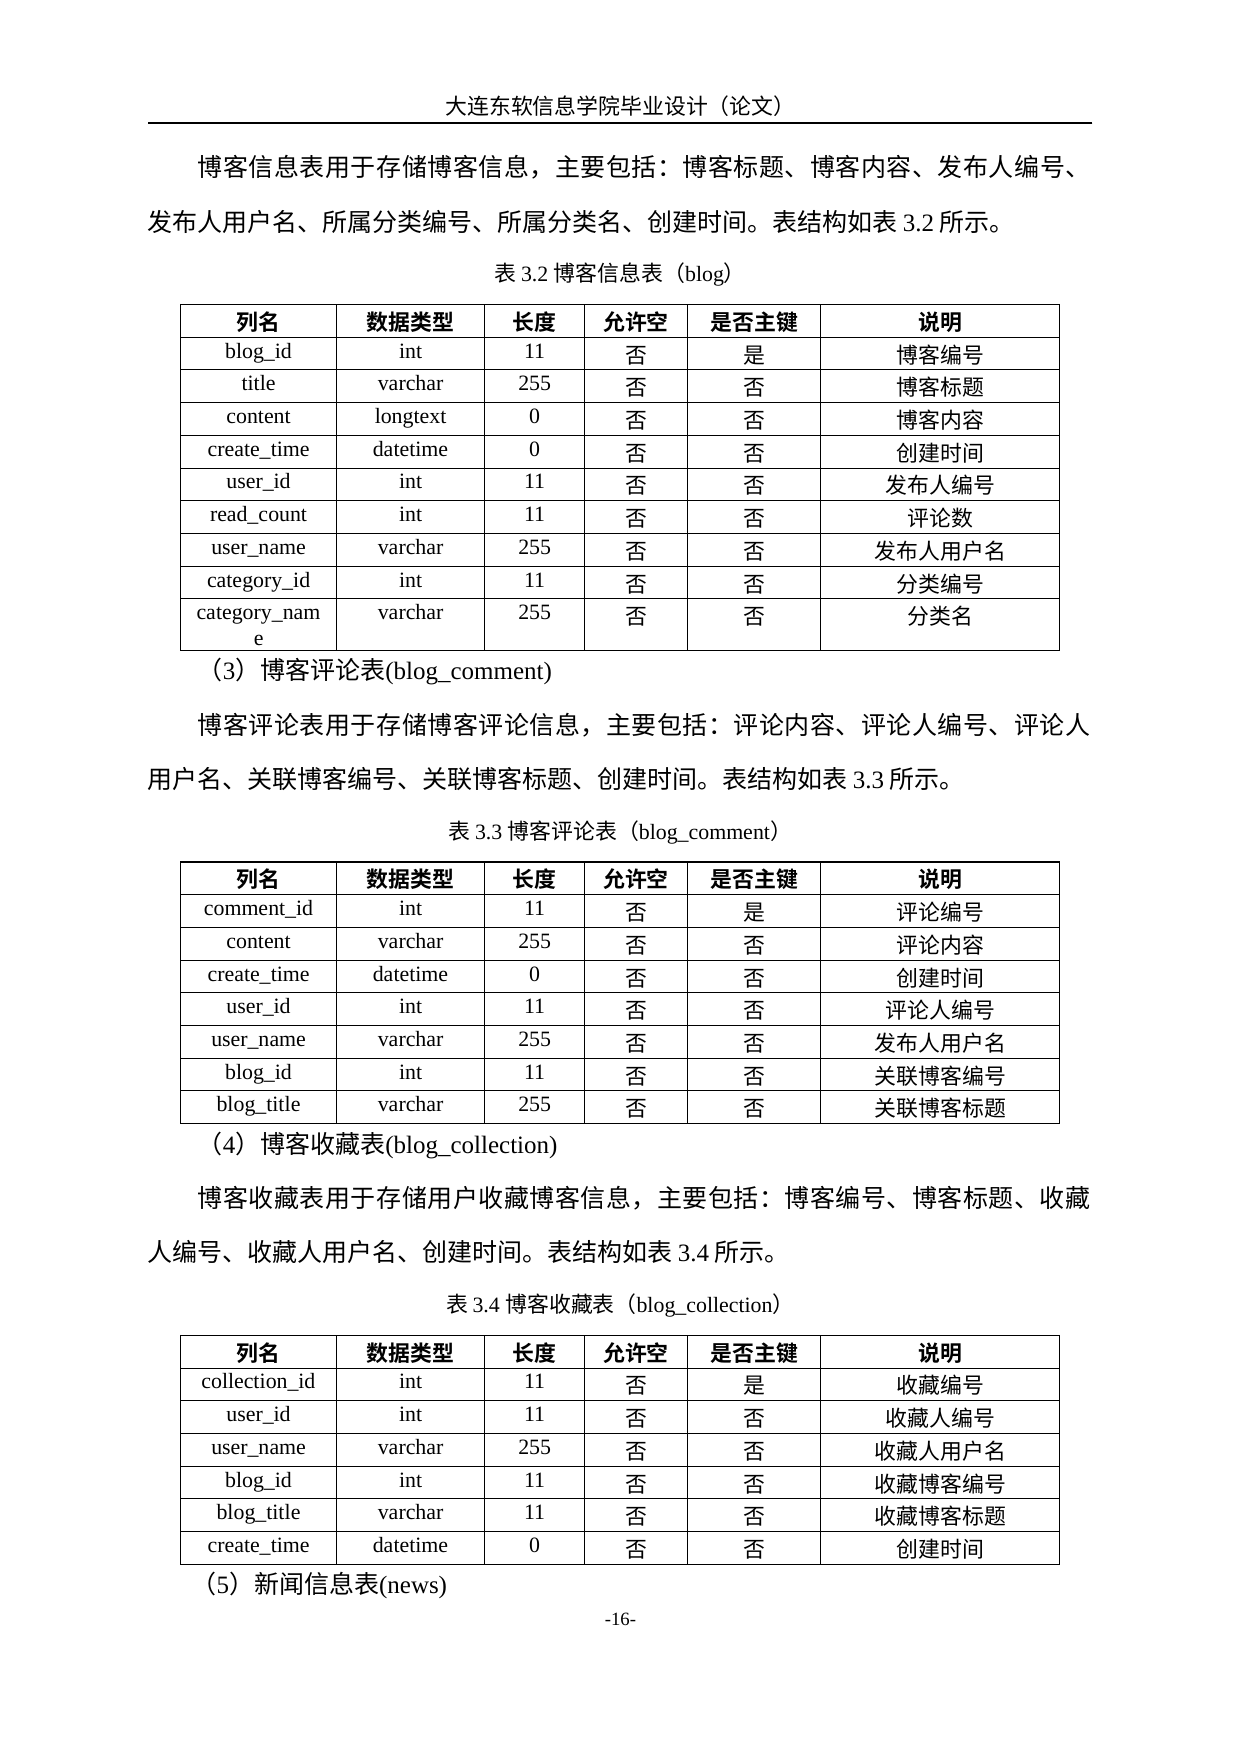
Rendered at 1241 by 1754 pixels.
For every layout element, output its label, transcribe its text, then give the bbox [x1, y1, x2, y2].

table_cell 否 [585, 1091, 687, 1123]
table_cell content [181, 403, 336, 435]
table_cell 评论编号 [821, 895, 1059, 927]
table_cell 否 [585, 1401, 687, 1433]
table_cell user_id [181, 469, 336, 500]
table_cell 是 [688, 338, 820, 369]
text 博客评论表用于存储博客评论信息，主要包括：评论内容、评论人编号、评论人用户名、关联博客编号、关联博客标题、创建时间。表结构如表3.3所示。 [148, 705, 1092, 796]
table_header 长度 [485, 1336, 584, 1367]
table_cell varchar [337, 370, 484, 402]
table_cell 否 [688, 1434, 820, 1466]
table_cell 否 [688, 534, 820, 566]
text 表3.4 博客收藏表（blog_collection） [148, 1287, 1092, 1319]
table_cell 发布人用户名 [821, 1026, 1059, 1058]
table_cell 否 [585, 501, 687, 533]
table_cell 收藏编号 [821, 1369, 1059, 1400]
table_cell 否 [688, 370, 820, 402]
table_cell 否 [585, 993, 687, 1025]
table_cell user_name [181, 1026, 336, 1058]
table_cell 关联博客标题 [821, 1091, 1059, 1123]
table_header 数据类型 [337, 863, 484, 894]
table_cell create_time [181, 961, 336, 992]
table_cell 收藏博客编号 [821, 1467, 1059, 1498]
table_cell create_time [181, 1532, 336, 1564]
table_cell 11 [485, 895, 584, 927]
table_header 是否主键 [688, 863, 820, 894]
table_cell 11 [485, 1467, 584, 1498]
table_cell 否 [688, 403, 820, 435]
table_cell 评论数 [821, 501, 1059, 533]
text 博客信息表用于存储博客信息，主要包括：博客标题、博客内容、发布人编号、发布人用户名、所属分类编号、所属分类名、创建时间。表结构如表3.2所示。 [148, 148, 1092, 238]
table_cell user_id [181, 993, 336, 1025]
table_cell int [337, 993, 484, 1025]
table_cell int [337, 1369, 484, 1400]
table_cell 创建时间 [821, 436, 1059, 467]
table_cell int [337, 501, 484, 533]
table_cell 关联博客编号 [821, 1059, 1059, 1090]
table_cell 否 [688, 1026, 820, 1058]
table_cell 否 [688, 469, 820, 500]
table_header 列名 [181, 1336, 336, 1367]
table_cell 11 [485, 501, 584, 533]
table_header 长度 [485, 305, 584, 337]
table_cell 收藏人编号 [821, 1401, 1059, 1433]
table_cell 否 [688, 928, 820, 959]
table_cell 分类编号 [821, 567, 1059, 598]
table_cell varchar [337, 1091, 484, 1123]
table_cell 收藏博客标题 [821, 1499, 1059, 1531]
table_cell 创建时间 [821, 961, 1059, 992]
table_cell 11 [485, 567, 584, 598]
table_cell 255 [485, 1434, 584, 1466]
table_cell 博客标题 [821, 370, 1059, 402]
table_header 说明 [821, 305, 1059, 337]
table_cell 0 [485, 1532, 584, 1564]
table_cell 否 [585, 1467, 687, 1498]
table_cell 否 [585, 370, 687, 402]
table_cell 0 [485, 403, 584, 435]
table_cell varchar [337, 534, 484, 566]
table_cell 否 [688, 1091, 820, 1123]
table_cell 否 [585, 403, 687, 435]
table_cell 发布人编号 [821, 469, 1059, 500]
table_cell 否 [688, 1499, 820, 1531]
table_cell varchar [337, 1499, 484, 1531]
table_cell 255 [485, 534, 584, 566]
table_cell blog_title [181, 1091, 336, 1123]
table_cell 否 [688, 1467, 820, 1498]
text （3）博客评论表(blog_comment) [148, 651, 1092, 687]
table_cell longtext [337, 403, 484, 435]
table_cell 否 [688, 501, 820, 533]
table_cell category_id [181, 567, 336, 598]
table_cell 否 [688, 1401, 820, 1433]
table_cell datetime [337, 1532, 484, 1564]
table_cell 分类名 [821, 599, 1059, 650]
table_cell int [337, 1467, 484, 1498]
table_cell 11 [485, 1369, 584, 1400]
table_header 允许空 [585, 863, 687, 894]
text 表3.2 博客信息表（blog） [148, 256, 1092, 288]
table_cell 评论内容 [821, 928, 1059, 959]
table_cell blog_title [181, 1499, 336, 1531]
table_cell 11 [485, 338, 584, 369]
table_cell read_count [181, 501, 336, 533]
text （5）新闻信息表(news) [148, 1565, 1092, 1601]
table_cell 否 [688, 567, 820, 598]
table_cell 255 [485, 1026, 584, 1058]
table_cell 否 [688, 993, 820, 1025]
table_cell 否 [585, 338, 687, 369]
table_cell 是 [688, 1369, 820, 1400]
table_cell 11 [485, 993, 584, 1025]
table_cell 否 [585, 567, 687, 598]
table_cell varchar [337, 928, 484, 959]
table_header 是否主键 [688, 1336, 820, 1367]
table_header 列名 [181, 863, 336, 894]
table_cell 否 [688, 599, 820, 650]
table_cell int [337, 1401, 484, 1433]
table_cell collection_id [181, 1369, 336, 1400]
table_cell content [181, 928, 336, 959]
table_cell user_id [181, 1401, 336, 1433]
table_cell 否 [585, 534, 687, 566]
table_cell comment_id [181, 895, 336, 927]
text 表3.3 博客评论表（blog_comment） [148, 814, 1092, 846]
table_cell 否 [585, 961, 687, 992]
table_cell 发布人用户名 [821, 534, 1059, 566]
table_cell varchar [337, 599, 484, 650]
table_cell 否 [688, 436, 820, 467]
table_header 允许空 [585, 1336, 687, 1367]
table_cell 否 [585, 895, 687, 927]
table_cell 255 [485, 928, 584, 959]
table_cell 否 [585, 1434, 687, 1466]
table_header 说明 [821, 863, 1059, 894]
table_cell user_name [181, 534, 336, 566]
table_header 数据类型 [337, 1336, 484, 1367]
text 博客收藏表用于存储用户收藏博客信息，主要包括：博客编号、博客标题、收藏人编号、收藏人用户名、创建时间。表结构如表3.4所示。 [148, 1178, 1092, 1269]
table_cell 收藏人用户名 [821, 1434, 1059, 1466]
table_cell datetime [337, 961, 484, 992]
table_cell 创建时间 [821, 1532, 1059, 1564]
table_cell datetime [337, 436, 484, 467]
table_cell blog_id [181, 1467, 336, 1498]
table_cell 否 [585, 599, 687, 650]
table_cell 11 [485, 469, 584, 500]
table_cell 否 [688, 1059, 820, 1090]
table_header 数据类型 [337, 305, 484, 337]
table_cell 是 [688, 895, 820, 927]
table_cell 11 [485, 1059, 584, 1090]
table_header 长度 [485, 863, 584, 894]
table_cell title [181, 370, 336, 402]
table_cell 否 [585, 1059, 687, 1090]
table_cell 0 [485, 436, 584, 467]
table_cell int [337, 1059, 484, 1090]
table_header 说明 [821, 1336, 1059, 1367]
table_header 允许空 [585, 305, 687, 337]
table_cell create_time [181, 436, 336, 467]
table_cell 否 [688, 1532, 820, 1564]
table_header 列名 [181, 305, 336, 337]
table_cell 博客编号 [821, 338, 1059, 369]
table_cell 否 [688, 961, 820, 992]
table_cell 否 [585, 1369, 687, 1400]
table_cell 否 [585, 1499, 687, 1531]
table_cell 评论人编号 [821, 993, 1059, 1025]
table_cell 255 [485, 1091, 584, 1123]
table_cell int [337, 895, 484, 927]
table_cell varchar [337, 1026, 484, 1058]
table_cell int [337, 469, 484, 500]
table_cell 0 [485, 961, 584, 992]
table_cell 博客内容 [821, 403, 1059, 435]
table_cell 11 [485, 1401, 584, 1433]
table_cell varchar [337, 1434, 484, 1466]
table_cell int [337, 567, 484, 598]
table_cell 否 [585, 928, 687, 959]
table_header 是否主键 [688, 305, 820, 337]
text （4）博客收藏表(blog_collection) [148, 1124, 1092, 1160]
table_cell 否 [585, 1532, 687, 1564]
table_cell blog_id [181, 1059, 336, 1090]
table_cell 11 [485, 1499, 584, 1531]
table_cell 255 [485, 370, 584, 402]
table_cell category_name [181, 599, 336, 650]
table_cell 否 [585, 469, 687, 500]
table_cell user_name [181, 1434, 336, 1466]
table_cell blog_id [181, 338, 336, 369]
table_cell 否 [585, 1026, 687, 1058]
table_cell 否 [585, 436, 687, 467]
table_cell 255 [485, 599, 584, 650]
table_cell int [337, 338, 484, 369]
